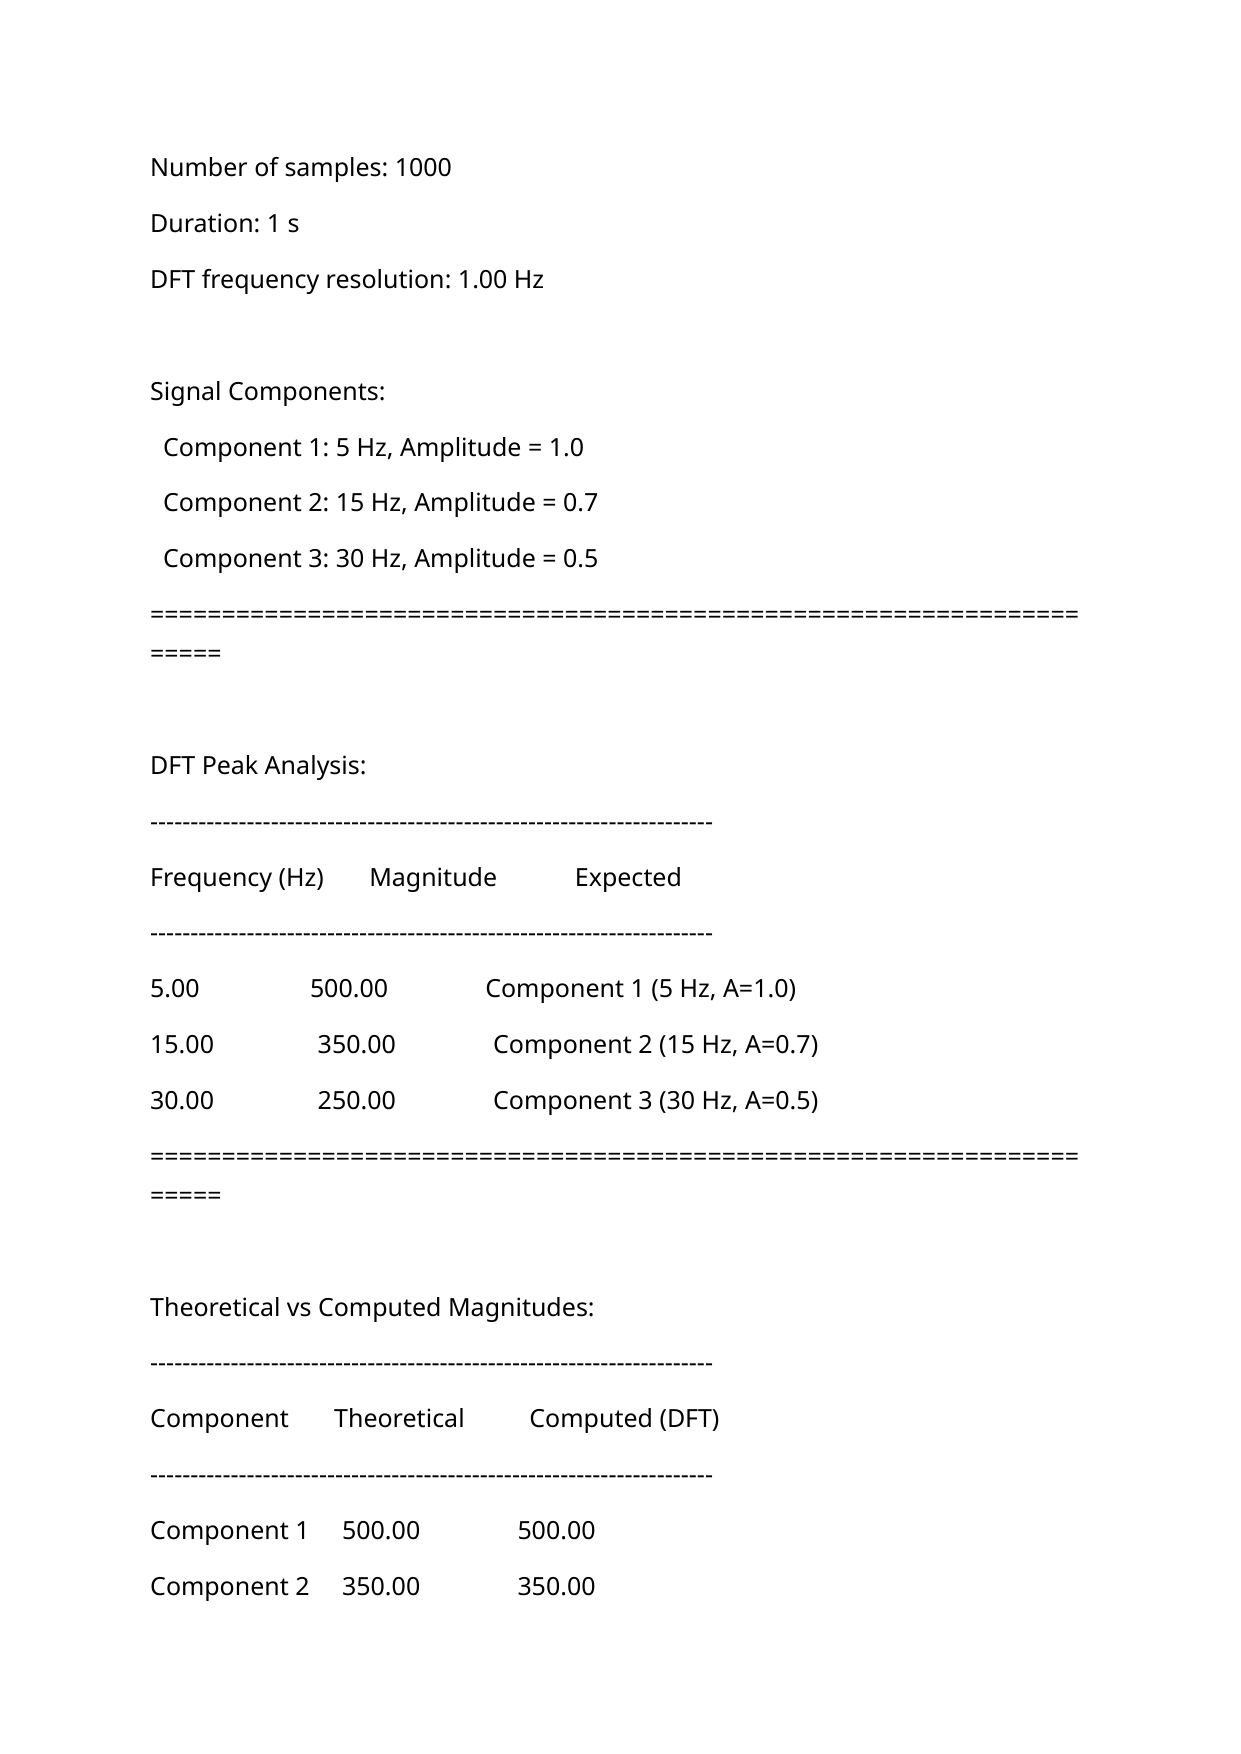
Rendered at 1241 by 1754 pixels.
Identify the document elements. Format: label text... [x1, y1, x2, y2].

text ---------------------------------------------------------------------- [150, 1457, 1090, 1491]
text Signal Components: [150, 373, 1090, 407]
text Component 2: 15 Hz, Amplitude = 0.7 [150, 485, 1090, 519]
text Number of samples: 1000 [150, 150, 1090, 184]
text 5.00 500.00 Component 1 (5 Hz, A=1.0) [150, 971, 1090, 1005]
text Component Theoretical Computed (DFT) [150, 1401, 1090, 1435]
text ---------------------------------------------------------------------- [150, 1345, 1090, 1379]
text Component 2 350.00 350.00 [150, 1568, 1090, 1602]
text Duration: 1 s [150, 206, 1090, 240]
text Component 1: 5 Hz, Amplitude = 1.0 [150, 429, 1090, 463]
text Theoretical vs Computed Magnitudes: [150, 1289, 1090, 1323]
text ---------------------------------------------------------------------- [150, 803, 1090, 837]
text DFT frequency resolution: 1.00 Hz [150, 262, 1090, 296]
text Component 3: 30 Hz, Amplitude = 0.5 [150, 541, 1090, 575]
text Component 1 500.00 500.00 [150, 1512, 1090, 1547]
text DFT Peak Analysis: [150, 747, 1090, 782]
text ====================================================================== [150, 1138, 1090, 1212]
text 30.00 250.00 Component 3 (30 Hz, A=0.5) [150, 1082, 1090, 1117]
text 15.00 350.00 Component 2 (15 Hz, A=0.7) [150, 1027, 1090, 1061]
text Frequency (Hz) Magnitude Expected [150, 859, 1090, 893]
text ====================================================================== [150, 597, 1090, 670]
text ---------------------------------------------------------------------- [150, 915, 1090, 949]
